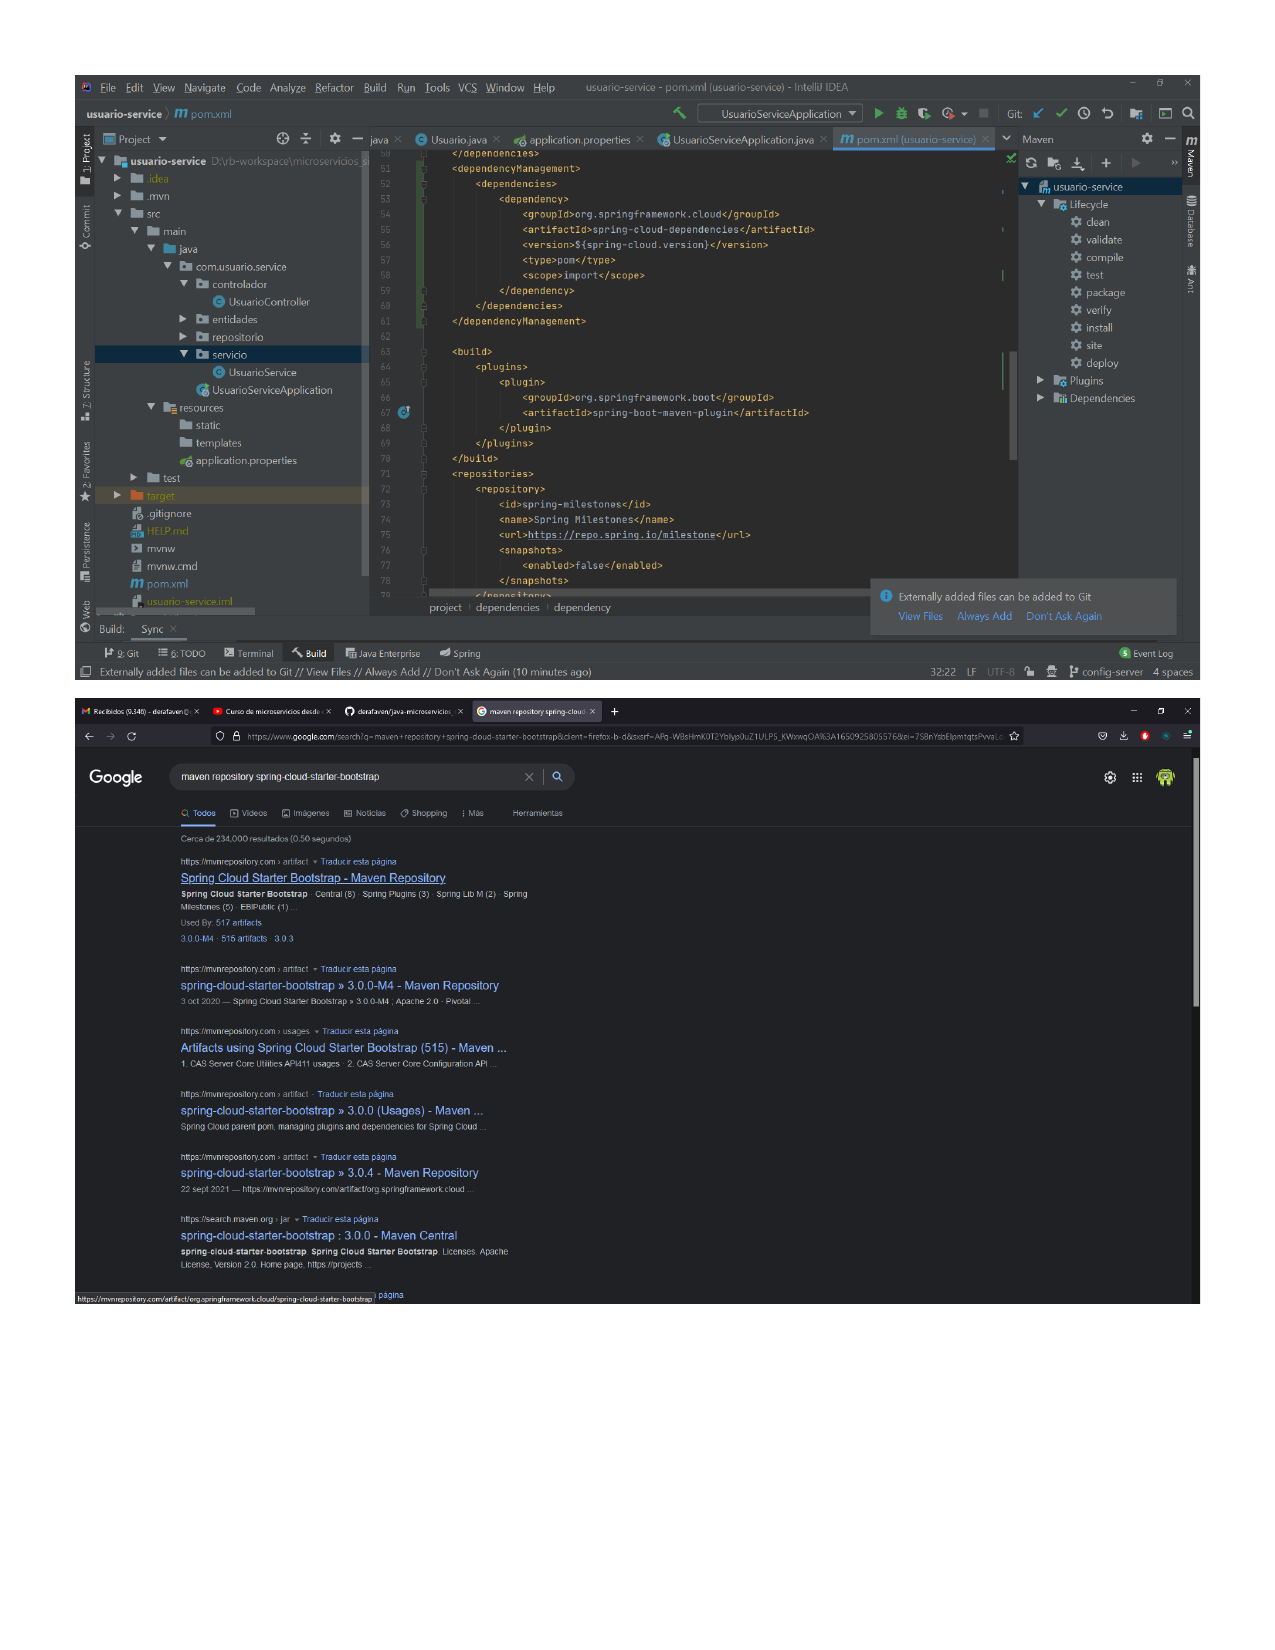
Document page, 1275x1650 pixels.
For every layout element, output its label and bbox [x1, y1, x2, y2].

picture [75, 698, 1200, 1304]
picture [75, 75, 1200, 680]
